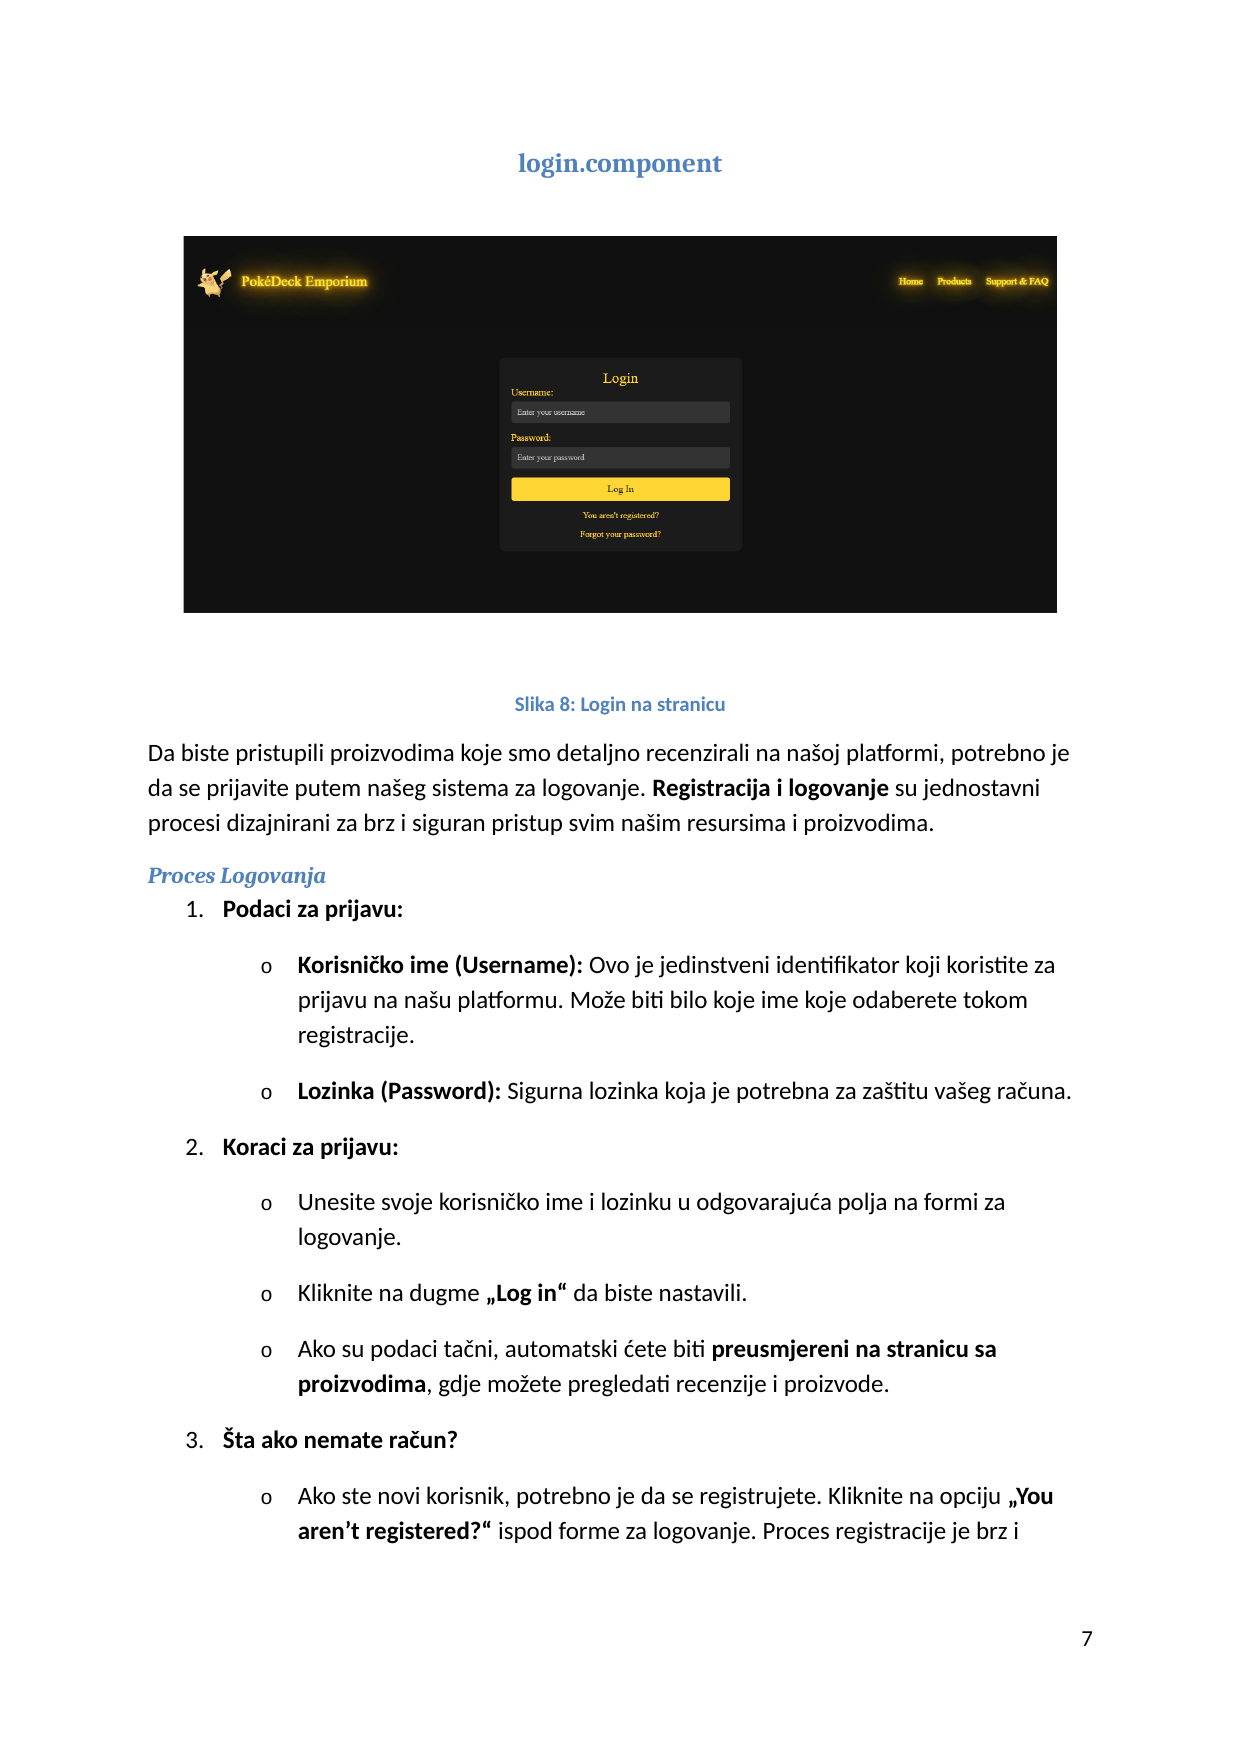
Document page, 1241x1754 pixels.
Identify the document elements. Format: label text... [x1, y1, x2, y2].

list Podaci za prijavu: [185, 893, 1093, 924]
list Ako su podaci tačni, automatski ćete biti preusmjereni na stranicu sa proizvodima, gdje možete pregledati recenzije i proizvode. [260, 1333, 1093, 1399]
list Lozinka (Password): Sigurna lozinka koja je potrebna za zaštitu vašeg računa. [260, 1075, 1093, 1105]
list Koraci za prijavu: [185, 1131, 1093, 1161]
list Kliknite na dugme „Log in“ da biste nastavili. [260, 1277, 1093, 1308]
picture [183, 236, 1057, 613]
subtitle login.component [148, 148, 1093, 179]
subtitle Proces Logovanja [148, 863, 1093, 889]
list Unesite svoje korisničko ime i lozinku u odgovarajuća polja na formi za logovanje. [260, 1187, 1093, 1252]
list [260, 1480, 1093, 1545]
text Da biste pristupili proizvodima koje smo detaljno recenzirali na našoj platformi, potrebno je da se prijavite putem našeg sistema za logovanje. Registracija i logovanje su jednostavni procesi dizajnirani za brz i siguran pristup svim našim resursima i proizvodima. [148, 737, 1093, 838]
text Slika 8: Login na stranicu [148, 691, 1093, 716]
list Korisničko ime (Username): Ovo je jedinstveni identifikator koji koristite za prijavu na našu platformu. Može biti bilo koje ime koje odaberete tokom registracije. [260, 949, 1093, 1049]
list Šta ako nemate račun? [185, 1424, 1093, 1454]
